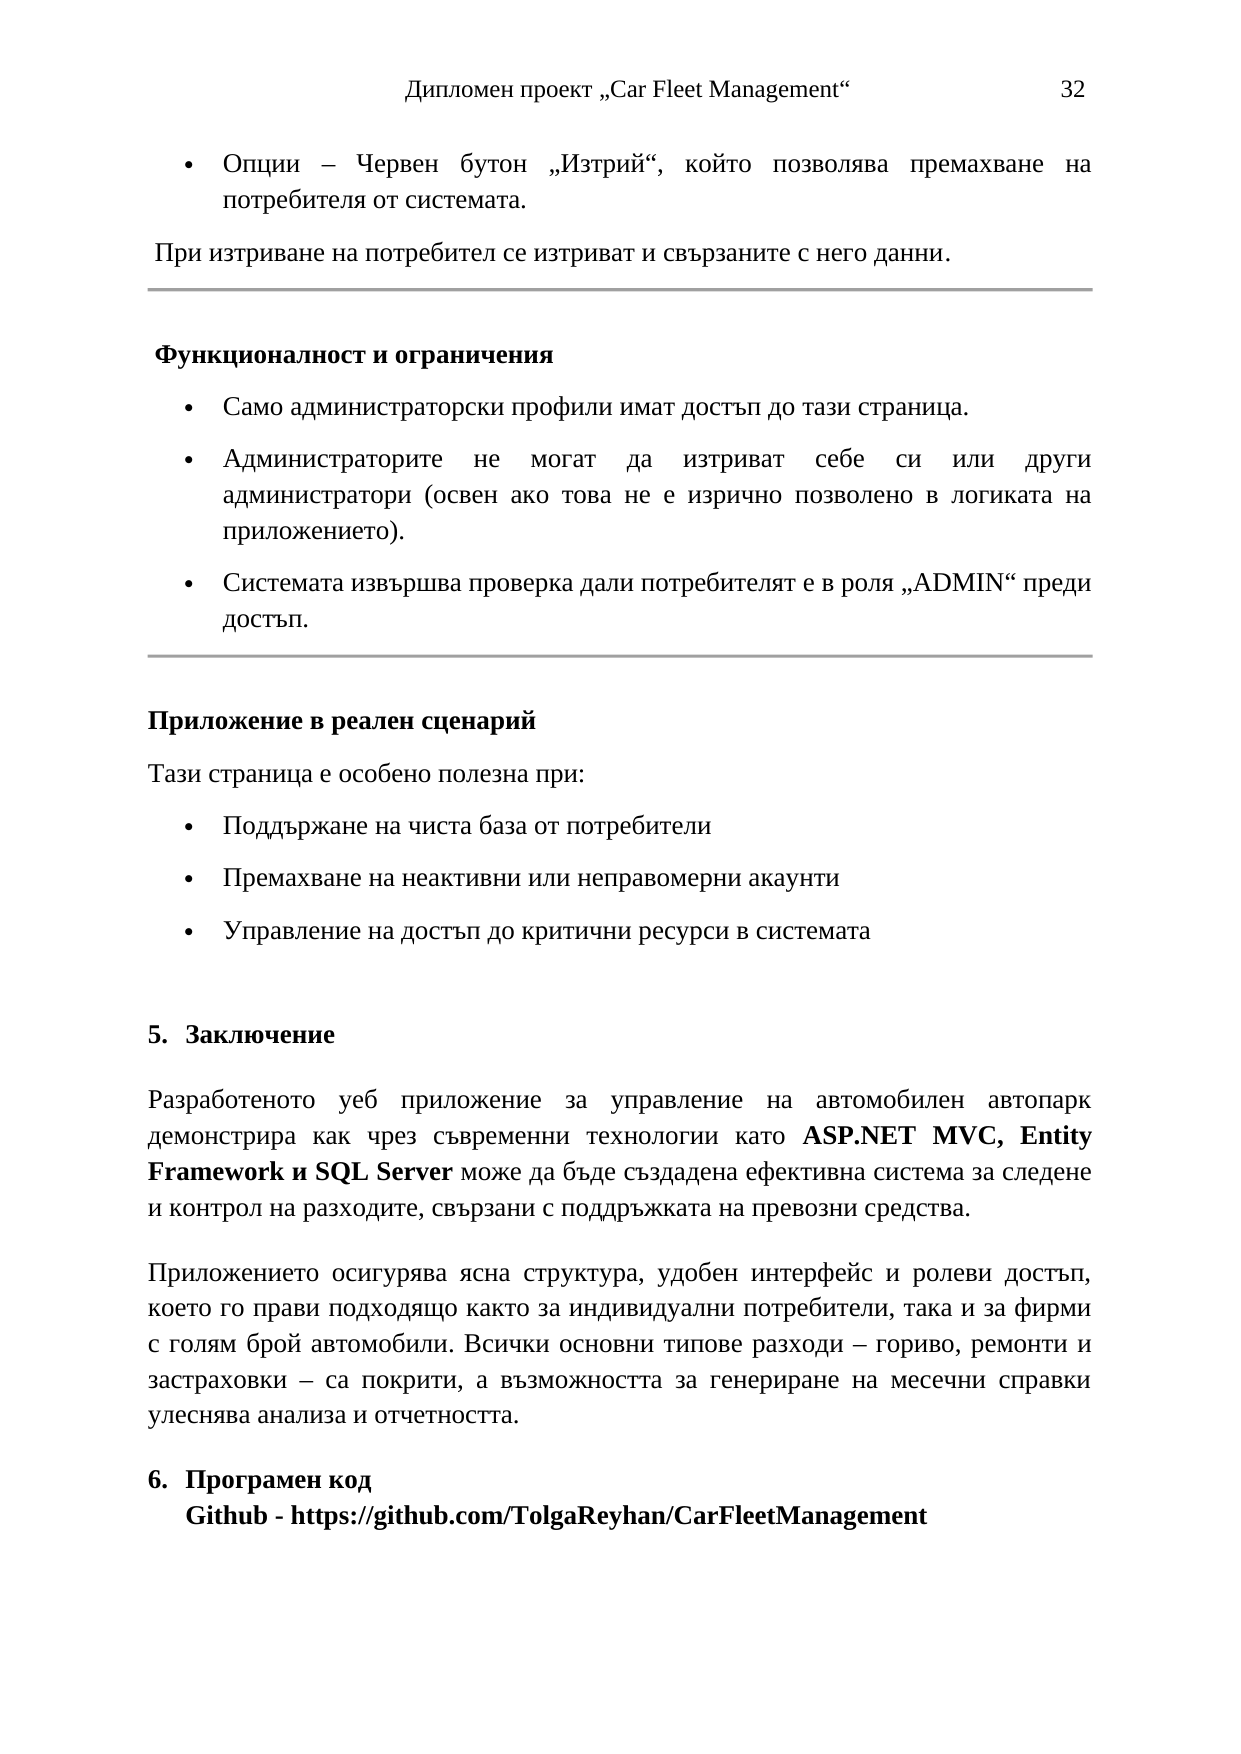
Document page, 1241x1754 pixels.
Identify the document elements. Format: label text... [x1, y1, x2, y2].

list Системата извършва проверка дали потребителят е в роля „ADMIN“ преди достъп. [185, 566, 1093, 633]
list Само администраторски профили имат достъп до тази страница. [185, 390, 1093, 421]
list Администраторите не могат да изтриват себе си или други администратори (освен ако това не е изрично позволено в логиката на приложението). [185, 443, 1093, 545]
list Програмен код [148, 1463, 1093, 1494]
list Github - https://github.com/TolgaReyhan/CarFleetManagement [185, 1499, 1093, 1530]
text Приложението осигурява ясна структура, удобен интерфейс и ролеви достъп, което го прави подходящо както за индивидуални потребители, така и за фирми с голям брой автомобили. Всички основни типове разходи – гориво, ремонти и застраховки – са покрити, а възможността за генериране на месечни справки улеснява анализа и отчетността. [148, 1256, 1093, 1430]
list Опции – Червен бутон „Изтрий“, който позволява премахване на потребителя от системата. [185, 148, 1093, 214]
text Разработеното уеб приложение за управление на автомобилен автопарк демонстрира как чрез съвременни технологии като ASP.NET MVC, Entity Framework и SQL Server може да бъде създадена ефективна система за следене и контрол на разходите, свързани с поддръжката на превозни средства. [148, 1083, 1093, 1222]
list Премахване на неактивни или неправомерни акаунти [185, 861, 1093, 893]
list Управление на достъп до критични ресурси в системата [185, 914, 1093, 945]
text Приложение в реален сценарий [148, 704, 1093, 735]
text При изтриване на потребител се изтриват и свързаните с него данни. [148, 236, 1093, 267]
list Заключение [148, 1019, 1093, 1050]
list Поддържане на чиста база от потребители [185, 809, 1093, 840]
text Функционалност и ограничения [148, 338, 1093, 369]
text Тази страница е особено полезна при: [148, 757, 1093, 788]
